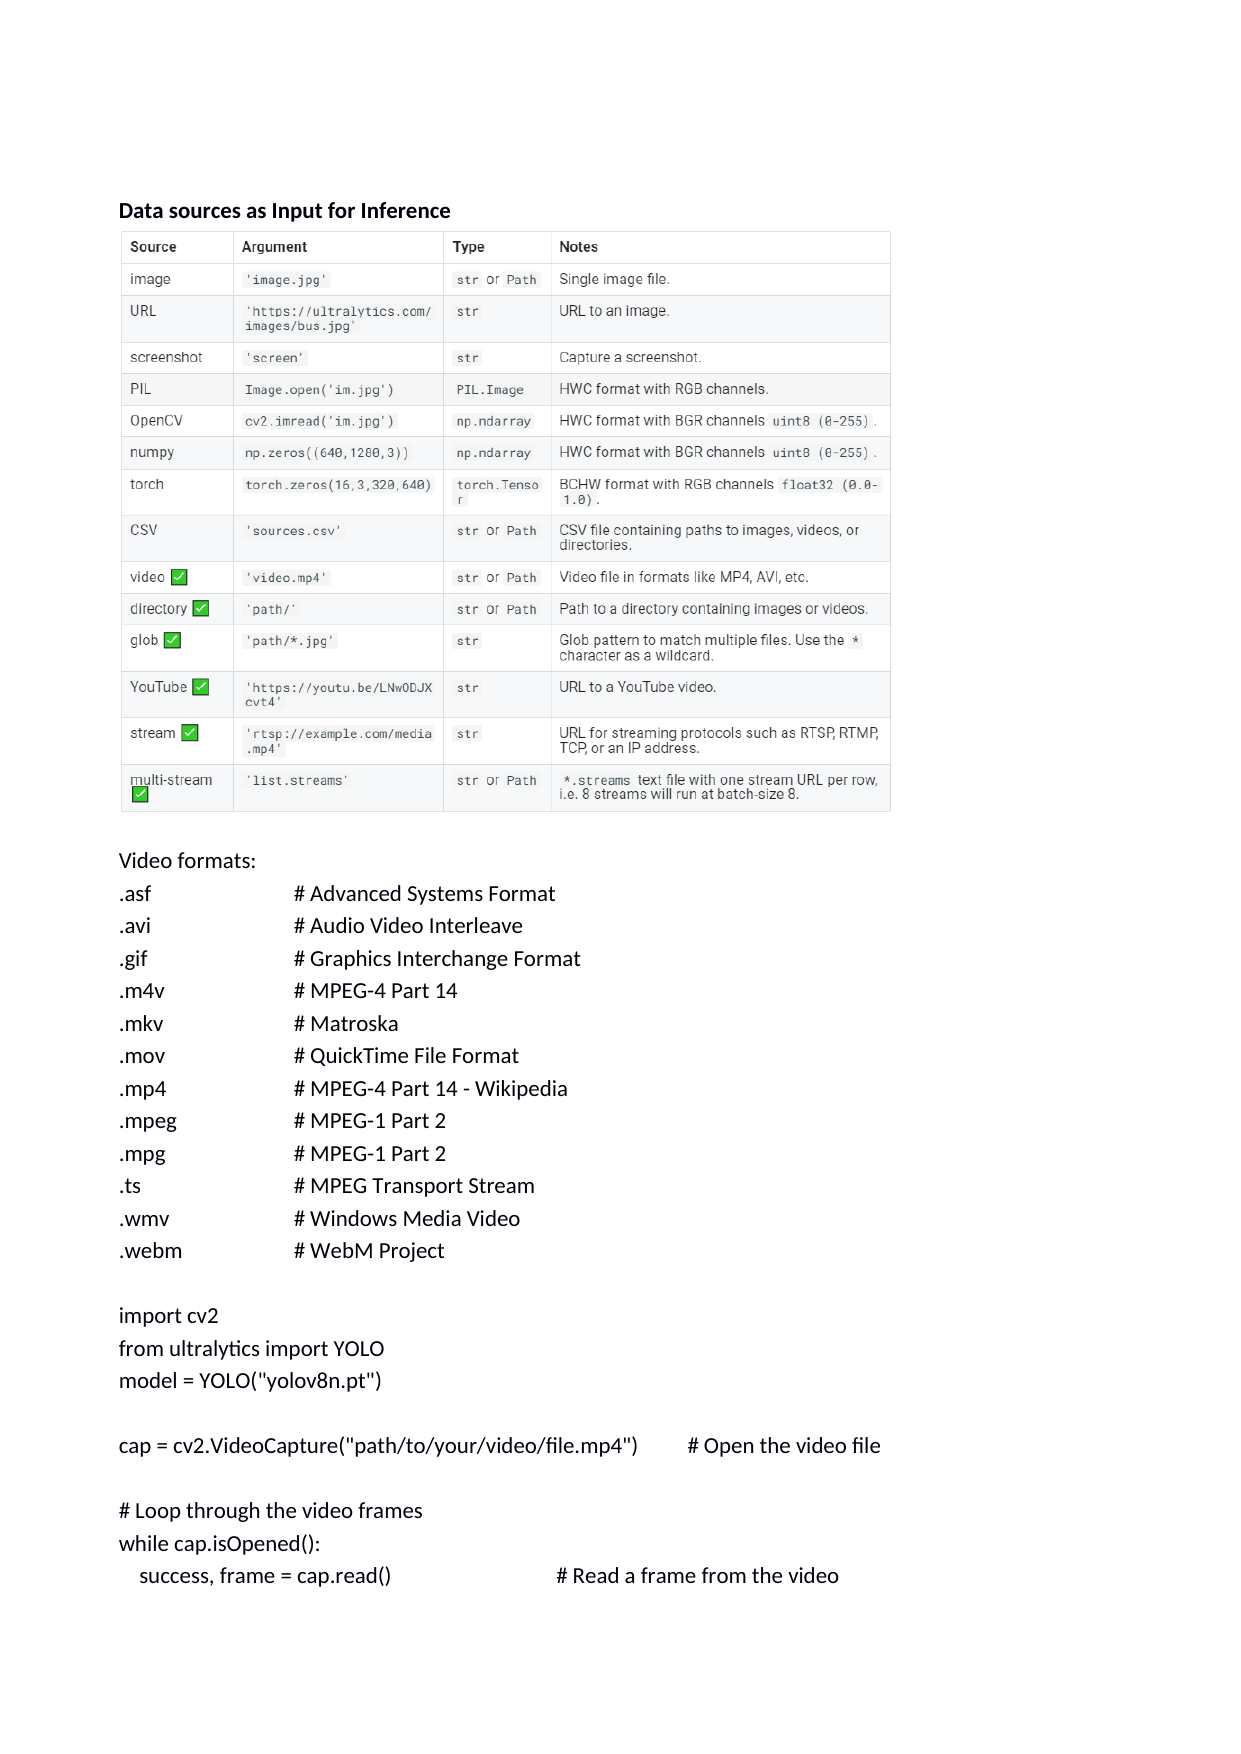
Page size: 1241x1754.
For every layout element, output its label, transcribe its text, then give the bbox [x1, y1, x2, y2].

text cap = cv2.VideoCapture("path/to/your/video/file.mp4") # Open the video file [118, 1429, 1122, 1462]
text .asf # Advanced Systems Format [118, 877, 1122, 909]
text .mov # QuickTime File Format [118, 1039, 1122, 1072]
text Video formats: [118, 844, 1122, 877]
text .mp4 # MPEG-4 Part 14 - Wikipedia [118, 1072, 1122, 1104]
text success, frame = cap.read() # Read a frame from the video [118, 1559, 1122, 1592]
text .mpeg # MPEG-1 Part 2 [118, 1104, 1122, 1137]
text while cap.isOpened(): [118, 1527, 1122, 1559]
text .gif # Graphics Interchange Format [118, 942, 1122, 974]
text .wmv # Windows Media Video [118, 1202, 1122, 1234]
text model = YOLO("yolov8n.pt") [118, 1364, 1122, 1397]
text .ts # MPEG Transport Stream [118, 1169, 1122, 1202]
picture [118, 227, 894, 814]
text .avi # Audio Video Interleave [118, 909, 1122, 942]
text import cv2 [118, 1299, 1122, 1332]
text .mpg # MPEG-1 Part 2 [118, 1137, 1122, 1169]
text # Loop through the video frames [118, 1494, 1122, 1527]
text Data sources as Input for Inference [118, 194, 1122, 227]
text .webm # WebM Project [118, 1234, 1122, 1267]
text .m4v # MPEG-4 Part 14 [118, 974, 1122, 1007]
text .mkv # Matroska [118, 1007, 1122, 1039]
text from ultralytics import YOLO [118, 1332, 1122, 1364]
